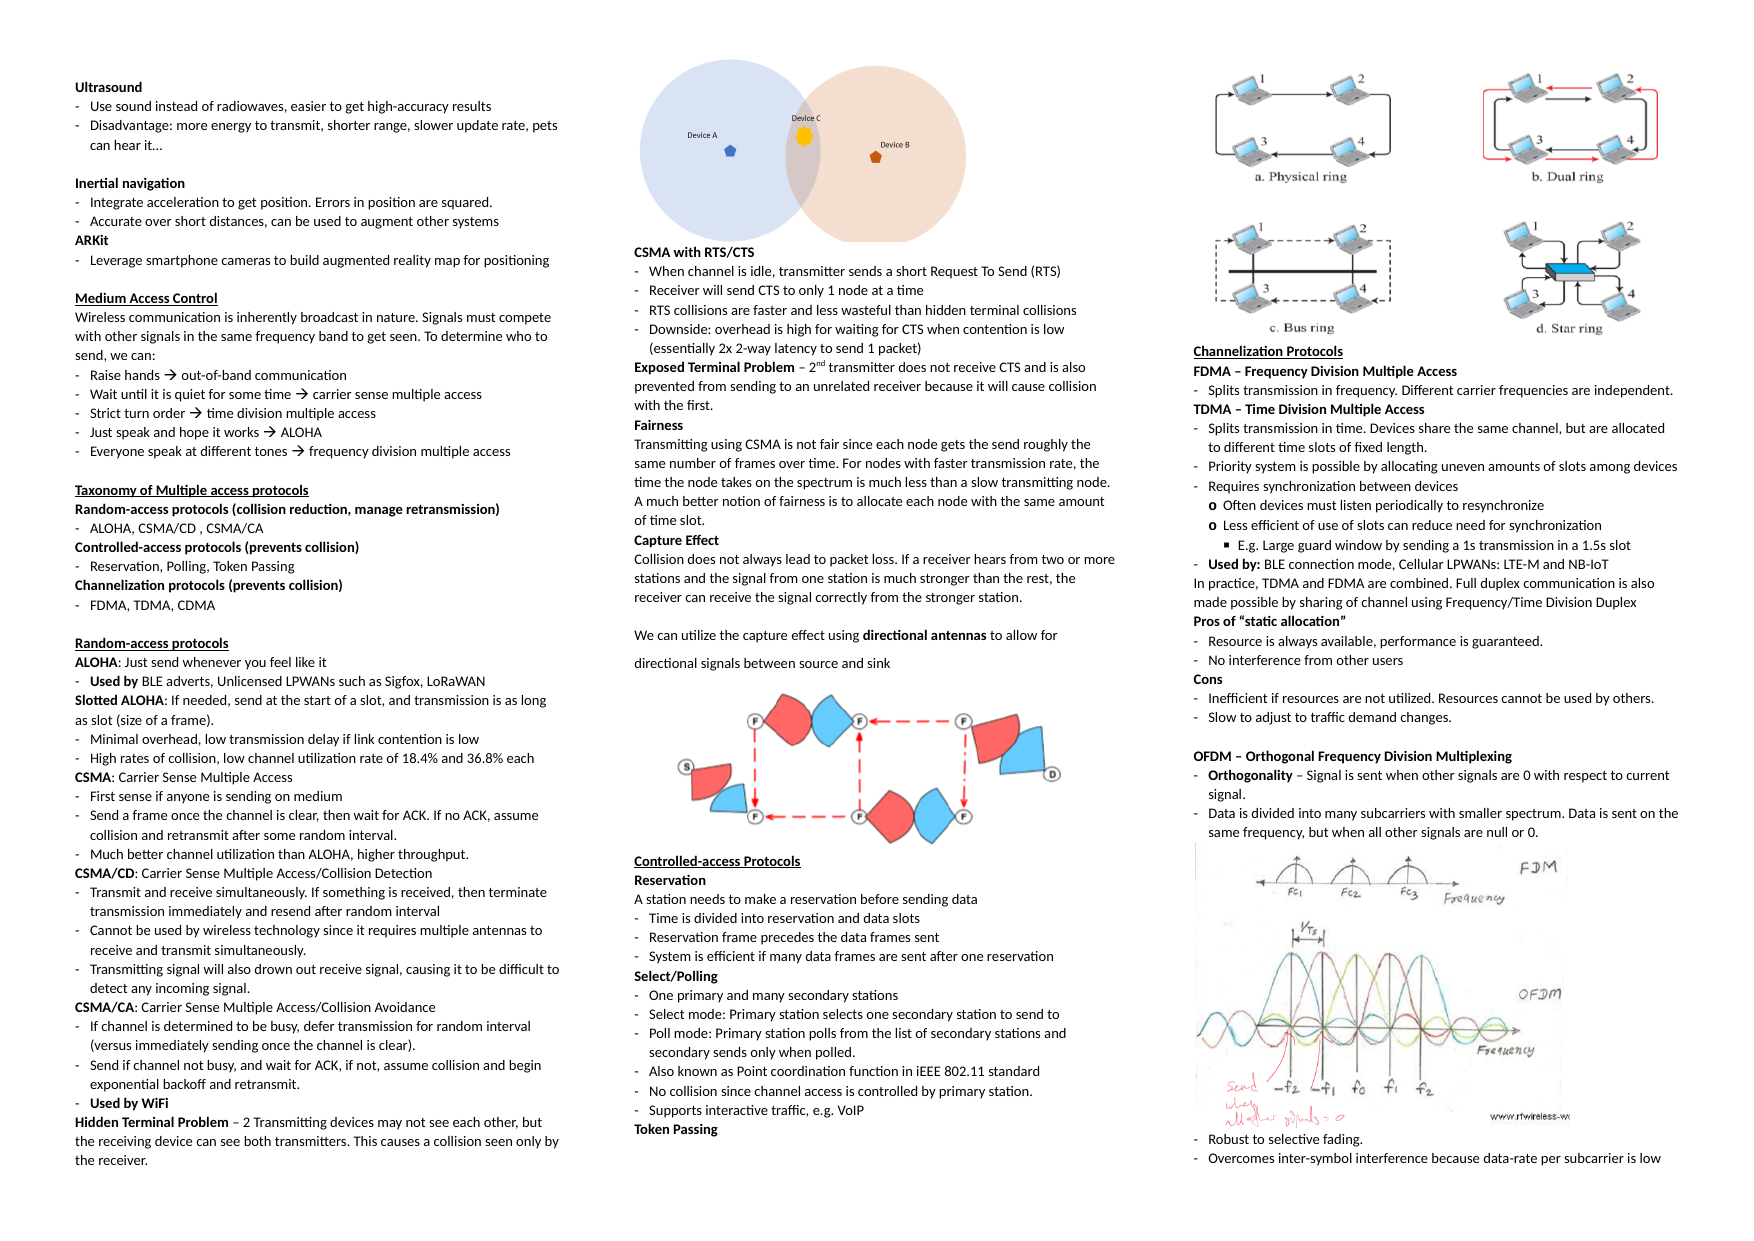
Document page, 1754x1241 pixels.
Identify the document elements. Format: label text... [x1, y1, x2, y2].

text A station needs to make a reservation before sending data [634, 890, 1119, 908]
text Token Passing [634, 1120, 1119, 1138]
text Controlled-access Protocols [634, 852, 1119, 870]
list System is efficient if many data frames are sent after one reservation [634, 948, 1119, 966]
text Controlled-access protocols (prevents collision) [75, 538, 560, 556]
list One primary and many secondary stations [634, 986, 1119, 1004]
text ALOHA: Just send whenever you feel like it [75, 653, 560, 671]
text Wireless communication is inherently broadcast in nature. Signals must compete with other signals in the same frequency band to get seen. To determine who to send, we can: [75, 308, 560, 364]
text Capture Effect [634, 531, 1119, 549]
text Taxonomy of Multiple access protocols [75, 481, 560, 498]
picture [1193, 842, 1570, 1128]
list Time is divided into reservation and data slots [634, 909, 1119, 927]
text Channelization Protocols [1193, 343, 1679, 360]
text ARKit [75, 232, 560, 249]
list Receiver will send CTS to only 1 node at a time [634, 282, 1119, 299]
list When channel is idle, transmitter sends a short Request To Send (RTS) [634, 262, 1119, 280]
picture [634, 59, 970, 242]
text CSMA: Carrier Sense Multiple Access [75, 768, 560, 786]
list Cannot be used by wireless technology since it requires multiple antennas to receive and transmit simultaneously. [75, 922, 560, 958]
list Priority system is possible by allocating uneven amounts of slots among devices [1193, 458, 1679, 475]
picture [1193, 59, 1670, 341]
list Splits transmission in time. Devices share the same channel, but are allocated to different time slots of fixed length. [1193, 419, 1679, 456]
list Data is divided into many subcarriers with smaller spectrum. Data is sent on the same frequency, but when all other signals are null or 0. [1193, 804, 1679, 841]
list Much better channel utilization than ALOHA, higher throughput. [75, 845, 560, 863]
text Random-access protocols [75, 634, 560, 652]
text Medium Access Control [75, 289, 560, 307]
list Reservation frame precedes the data frames sent [634, 928, 1119, 946]
picture [634, 676, 1120, 850]
list Accurate over short distances, can be used to augment other systems [75, 212, 560, 230]
list Leverage smartphone cameras to build augmented reality map for positioning [75, 251, 560, 268]
list Send if channel not busy, and wait for ACK, if not, assume collision and begin exponential backoff and retransmit. [75, 1056, 560, 1093]
list Overcomes inter-symbol interference because data-rate per subcarrier is low [1193, 1149, 1679, 1167]
text Hidden Terminal Problem – 2 Transmitting devices may not see each other, but the receiving device can see both transmitters. This causes a collision seen only by the receiver. [75, 1113, 560, 1169]
text Inertial navigation [75, 174, 560, 192]
list Often devices must listen periodically to resynchronize [1208, 496, 1679, 514]
list Supports interactive traffic, e.g. VoIP [634, 1101, 1119, 1119]
list Minimal overhead, low transmission delay if link contention is low [75, 730, 560, 748]
text OFDM – Orthogonal Frequency Division Multiplexing [1193, 747, 1679, 764]
list Used by WiFi [75, 1094, 560, 1112]
list Use sound instead of radiowaves, easier to get high-accuracy results [75, 97, 560, 115]
text Fairness [634, 416, 1119, 434]
list ALOHA, CSMA/CD , CSMA/CA [75, 519, 560, 537]
list No collision since channel access is controlled by primary station. [634, 1082, 1119, 1100]
list Integrate acceleration to get position. Errors in position are squared. [75, 193, 560, 211]
list Just speak and hope it works ALOHA [75, 423, 560, 441]
text Pros of “static allocation” [1193, 613, 1679, 630]
list Strict turn order time division multiple access [75, 404, 560, 422]
list RTS collisions are faster and less wasteful than hidden terminal collisions [634, 301, 1119, 319]
list Requires synchronization between devices [1193, 477, 1679, 494]
list If channel is determined to be busy, defer transmission for random interval (versus immediately sending once the channel is clear). [75, 1017, 560, 1054]
list Also known as Point coordination function in iEEE 802.11 standard [634, 1063, 1119, 1081]
list Resource is always available, performance is guaranteed. [1193, 632, 1679, 649]
list Downside: overhead is high for waiting for CTS when contention is low (essentially 2x 2-way latency to send 1 packet) [634, 320, 1119, 357]
list Reservation, Polling, Token Passing [75, 557, 560, 575]
list FDMA, TDMA, CDMA [75, 596, 560, 613]
text TDMA – Time Division Multiple Access [1193, 400, 1679, 418]
list Slow to adjust to traffic demand changes. [1193, 708, 1679, 726]
list High rates of collision, low channel utilization rate of 18.4% and 36.8% each [75, 749, 560, 767]
list Disadvantage: more energy to transmit, shorter range, slower update rate, pets can hear it… [75, 117, 560, 153]
list Used by BLE adverts, Unlicensed LPWANs such as Sigfox, LoRaWAN [75, 672, 560, 690]
text Cons [1193, 670, 1679, 688]
text CSMA/CA: Carrier Sense Multiple Access/Collision Avoidance [75, 998, 560, 1016]
list No interference from other users [1193, 651, 1679, 669]
list Robust to selective fading. [1193, 1130, 1679, 1148]
text We can utilize the capture effect using directional antennas to allow for directional signals between source and sink [634, 627, 1119, 676]
text In practice, TDMA and FDMA are combined. Full duplex communication is also made possible by sharing of channel using Frequency/Time Division Duplex [1193, 574, 1679, 611]
list Less efficient of use of slots can reduce need for synchronization [1208, 516, 1679, 534]
list Splits transmission in frequency. Different carrier frequencies are independent. [1193, 381, 1679, 399]
list Wait until it is quiet for some time carrier sense multiple access [75, 385, 560, 403]
text Collision does not always lead to packet loss. If a receiver hears from two or more stations and the signal from one station is much stronger than the rest, the receiver can receive the signal correctly from the stronger station. [634, 550, 1119, 606]
list Select mode: Primary station selects one secondary station to send to [634, 1005, 1119, 1023]
text Transmitting using CSMA is not fair since each node gets the send roughly the same number of frames over time. For nodes with faster transmission rate, the time the node takes on the spectrum is much less than a slow transmitting node. A much better notion of fairness is to allocate each node with the same amount of time slot. [634, 435, 1119, 529]
text Select/Polling [634, 967, 1119, 985]
list E.g. Large guard window by sending a 1s transmission in a 1.5s slot [1223, 536, 1679, 554]
text FDMA – Frequency Division Multiple Access [1193, 362, 1679, 379]
list Everyone speak at different tones frequency division multiple access [75, 442, 560, 460]
text Reservation [634, 871, 1119, 889]
list Inefficient if resources are not utilized. Resources cannot be used by others. [1193, 689, 1679, 707]
text Slotted ALOHA: If needed, send at the start of a slot, and transmission is as long as slot (size of a frame). [75, 692, 560, 728]
text Channelization protocols (prevents collision) [75, 577, 560, 594]
list Raise hands out-of-band communication [75, 366, 560, 383]
text Random-access protocols (collision reduction, manage retransmission) [75, 500, 560, 518]
text Exposed Terminal Problem – 2nd transmitter does not receive CTS and is also prevented from sending to an unrelated receiver because it will cause collision with the first. [634, 358, 1119, 414]
list Orthogonality – Signal is sent when other signals are 0 with respect to current signal. [1193, 766, 1679, 803]
list First sense if anyone is sending on medium [75, 787, 560, 805]
list Transmitting signal will also drown out receive signal, causing it to be difficult to detect any incoming signal. [75, 960, 560, 997]
text CSMA with RTS/CTS [634, 243, 1119, 261]
list Transmit and receive simultaneously. If something is received, then terminate transmission immediately and resend after random interval [75, 883, 560, 920]
list Send a frame once the channel is clear, then wait for ACK. If no ACK, assume collision and retransmit after some random interval. [75, 807, 560, 843]
list Used by: BLE connection mode, Cellular LPWANs: LTE-M and NB-IoT [1193, 555, 1679, 573]
list Poll mode: Primary station polls from the list of secondary stations and secondary sends only when polled. [634, 1024, 1119, 1061]
text CSMA/CD: Carrier Sense Multiple Access/Collision Detection [75, 864, 560, 882]
text Ultrasound [75, 78, 560, 96]
